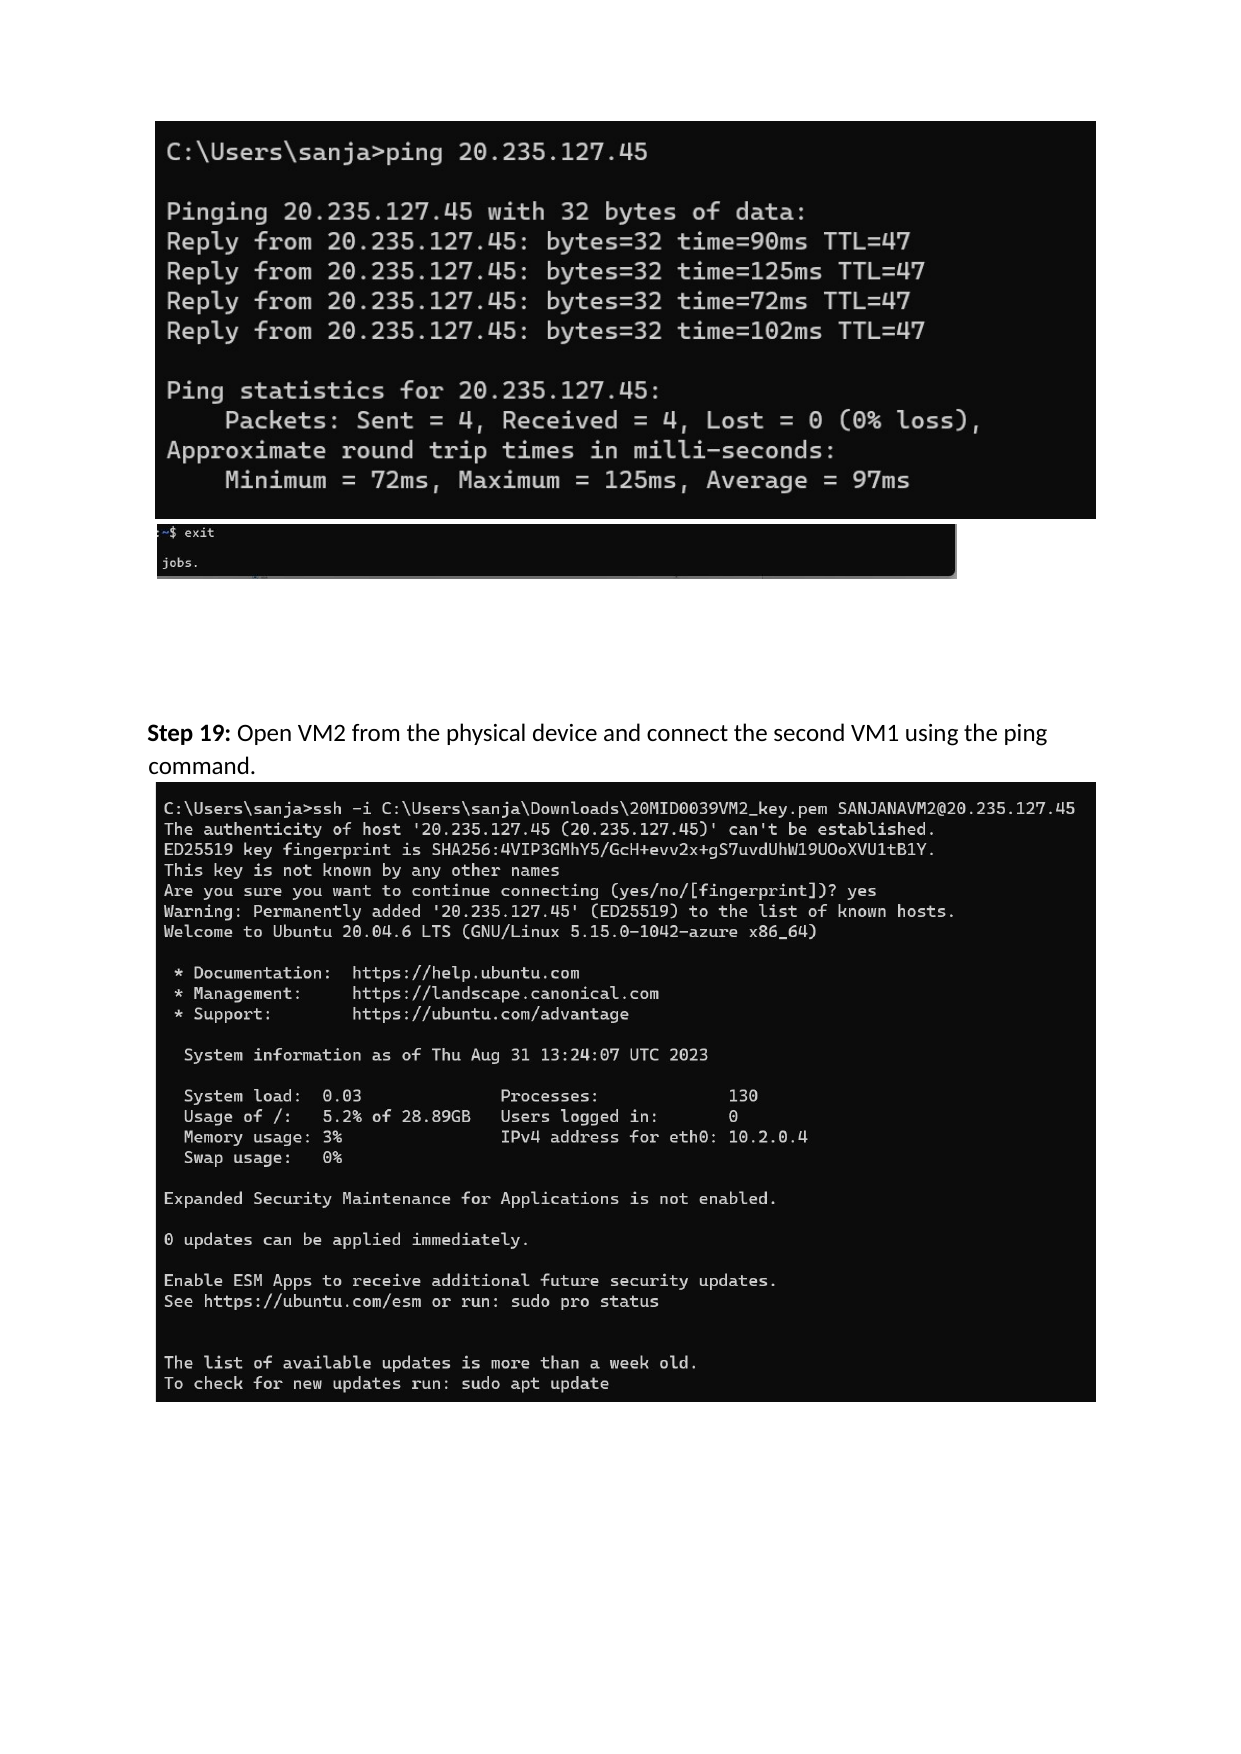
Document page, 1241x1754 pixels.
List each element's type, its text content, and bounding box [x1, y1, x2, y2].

picture [155, 782, 1096, 1402]
picture [155, 121, 1096, 519]
picture [157, 524, 957, 579]
text Step 19: Open VM2 from the physical device and connect the second VM1 using the ping command. [147, 717, 1113, 780]
